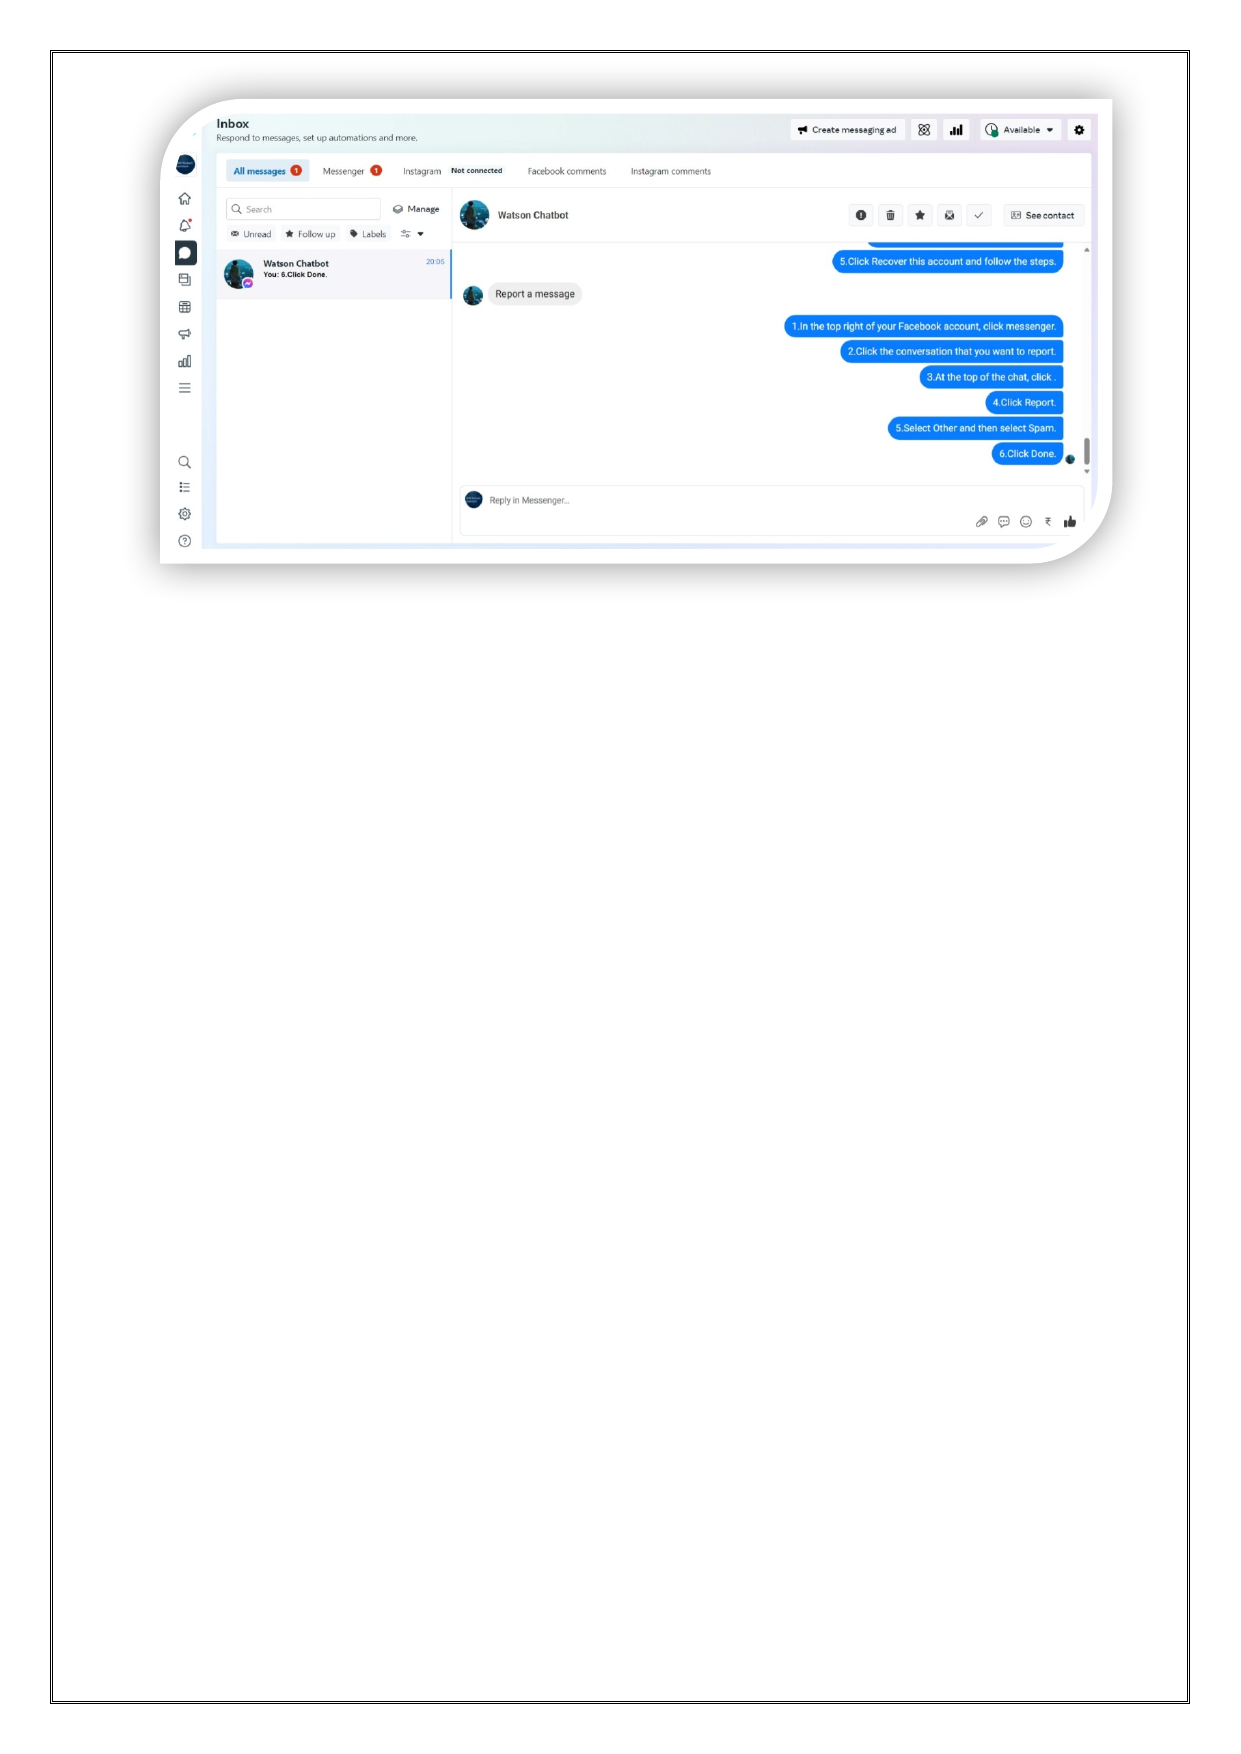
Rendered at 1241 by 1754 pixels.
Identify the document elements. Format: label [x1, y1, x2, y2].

picture [175, 114, 1097, 549]
